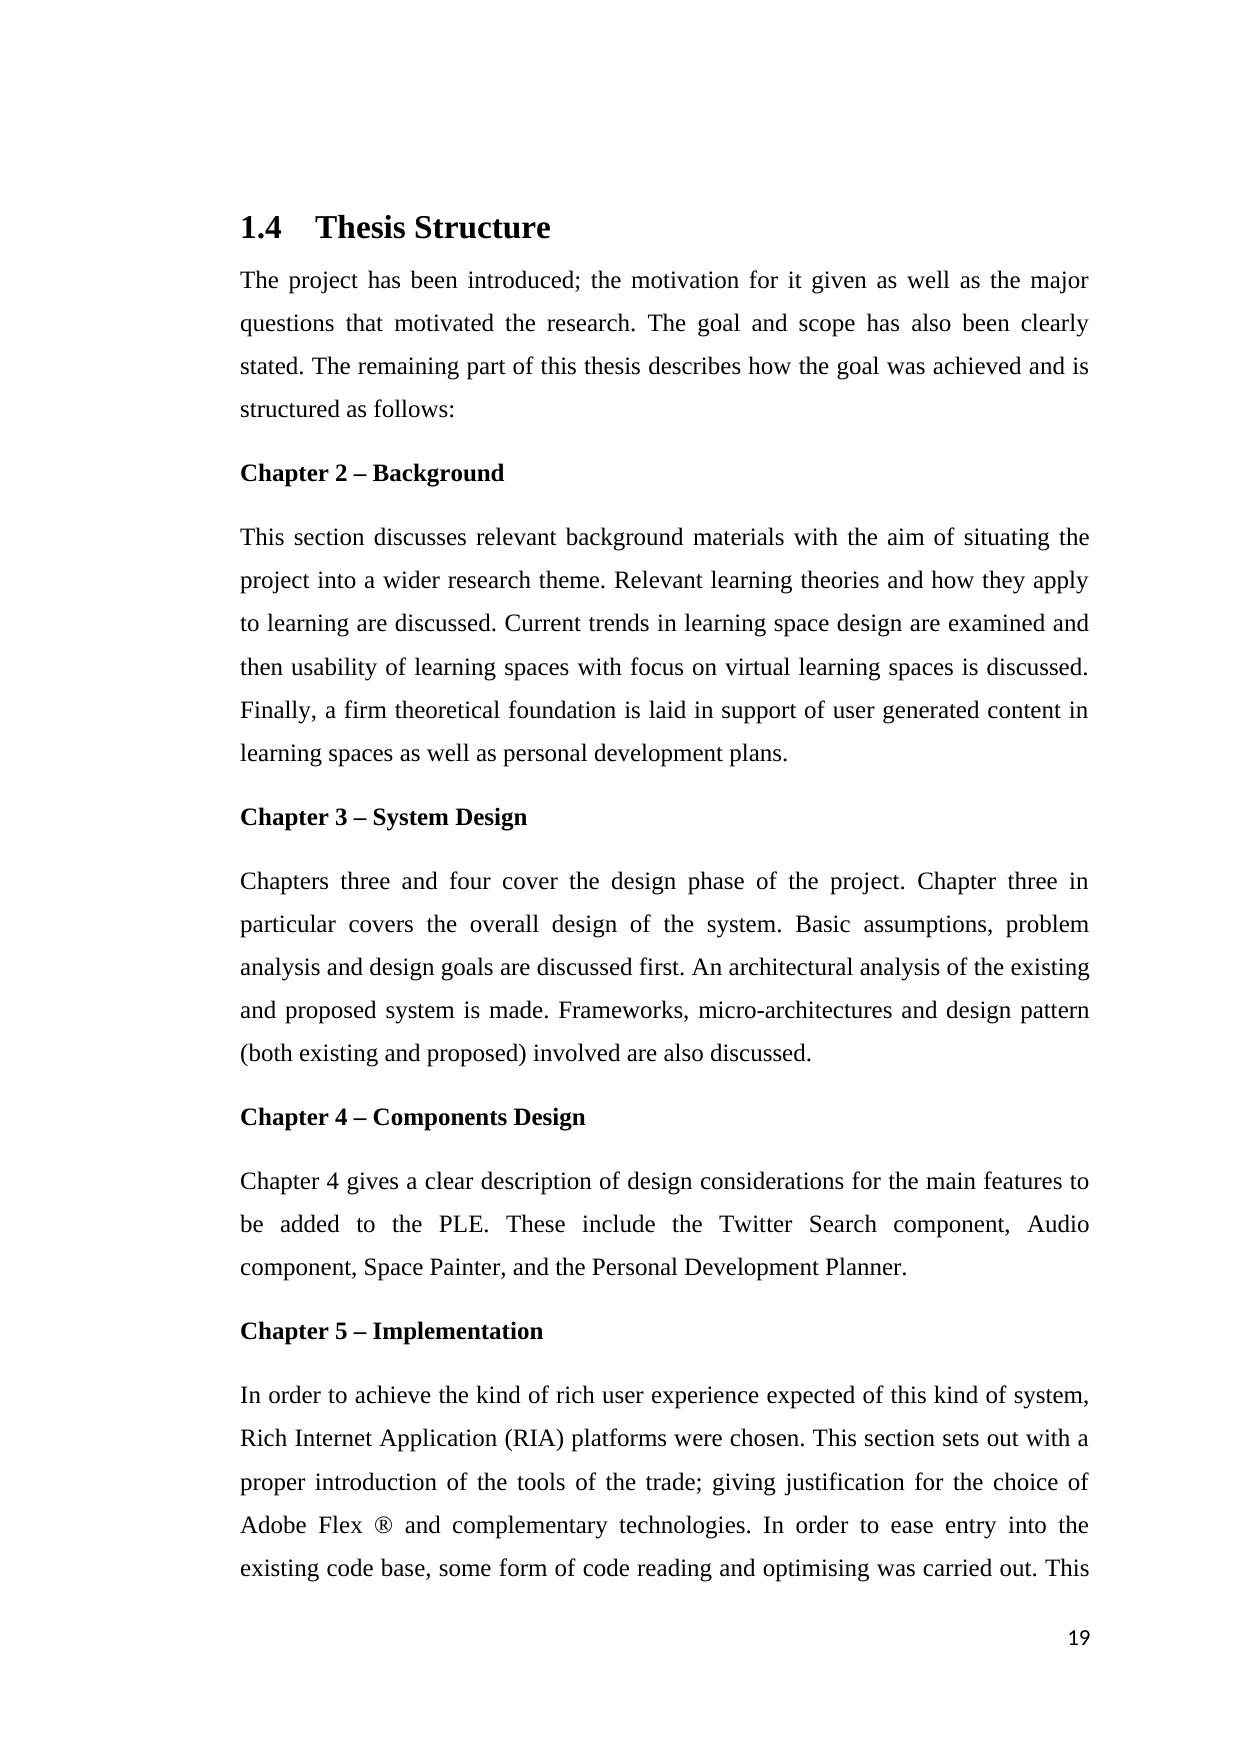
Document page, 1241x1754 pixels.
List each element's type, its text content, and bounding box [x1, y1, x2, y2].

text Chapter 5 – Implementation [240, 1316, 1090, 1345]
text Chapter 3 – System Design [240, 802, 1090, 831]
subtitle 1.4 Thesis Structure [240, 150, 1090, 246]
text The project has been introduced; the motivation for it given as well as the major questions that motivated the research. The goal and scope has also been clearly stated. The remaining part of this thesis describes how the goal was achieved and is structured as follows: [240, 265, 1090, 423]
text Chapters three and four cover the design phase of the project. Chapter three in particular covers the overall design of the system. Basic assumptions, problem analysis and design goals are discussed first. An architectural analysis of the existing and proposed system is made. Frameworks, micro-architectures and design pattern (both existing and proposed) involved are also discussed. [240, 866, 1090, 1067]
text Chapter 4 – Components Design [240, 1102, 1090, 1131]
text Chapter 4 gives a clear description of design considerations for the main features to be added to the PLE. These include the Twitter Search component, Audio component, Space Painter, and the Personal Development Planner. [240, 1166, 1090, 1281]
text Chapter 2 – Background [240, 458, 1090, 487]
text This section discusses relevant background materials with the aim of situating the project into a wider research theme. Relevant learning theories and how they apply to learning are discussed. Current trends in learning space design are examined and then usability of learning spaces with focus on virtual learning spaces is discussed. Finally, a firm theoretical foundation is laid in support of user generated content in learning spaces as well as personal development plans. [240, 522, 1090, 767]
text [240, 1380, 1090, 1582]
